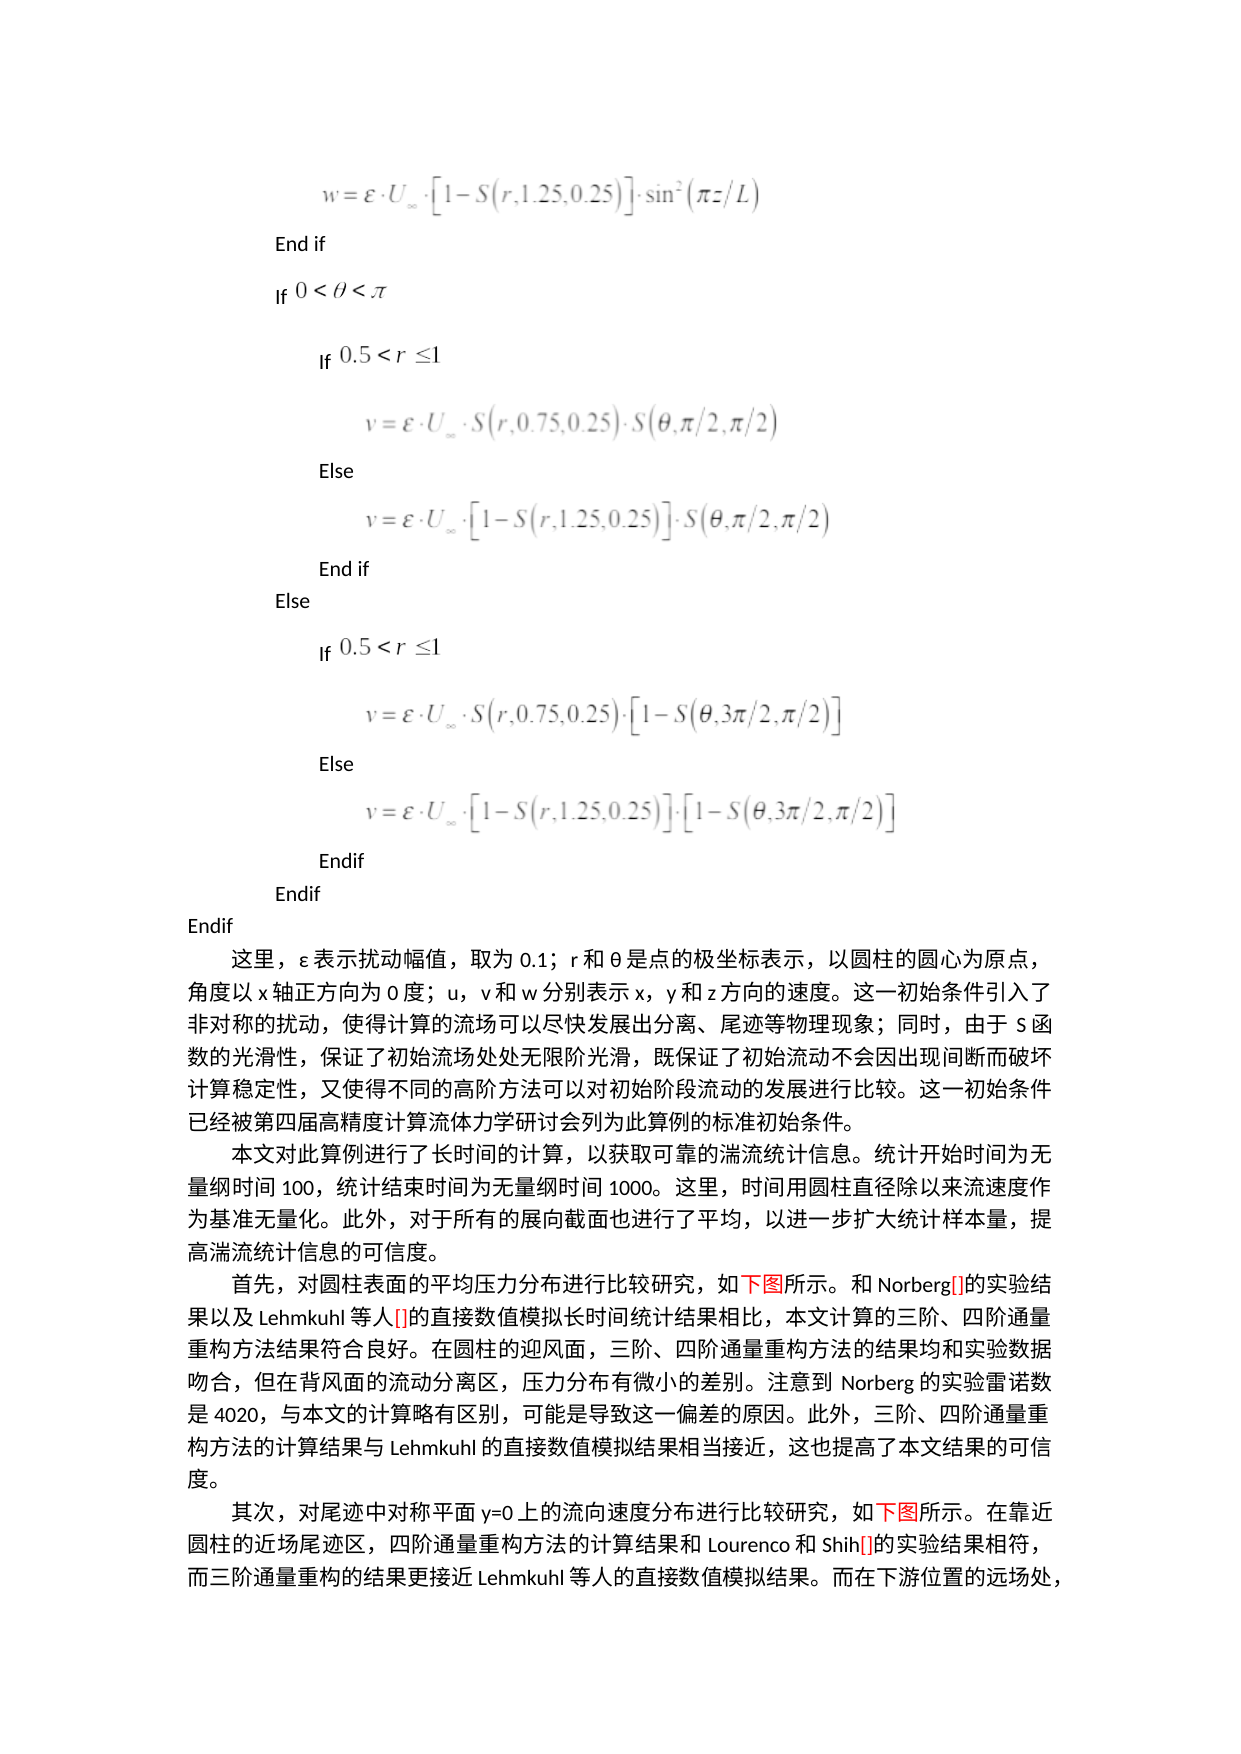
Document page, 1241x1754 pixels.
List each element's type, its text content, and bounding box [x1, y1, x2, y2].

text Endif [187, 844, 1053, 877]
text Else [187, 747, 1053, 779]
text 这里，ε表示扰动幅值，取为0.1；r和θ是点的极坐标表示，以圆柱的圆心为原点，角度以x轴正方向为0度；u，v和w分别表示x，y和z方向的速度。这一初始条件引入了非对称的扰动，使得计算的流场可以尽快发展出分离、尾迹等物理现象；同时，由于S函数的光滑性，保证了初始流场处处无限阶光滑，既保证了初始流动不会因出现间断而破坏计算稳定性，又使得不同的高阶方法可以对初始阶段流动的发展进行比较。这一初始条件已经被第四届高精度计算流体力学研讨会列为此算例的标准初始条件。 [187, 942, 1053, 1137]
text End if [187, 227, 1053, 259]
text Endif [187, 909, 1053, 942]
text 首先，对圆柱表面的平均压力分布进行比较研究，如下图所示。和Norberg[]的实验结果以及Lehmkuhl等人[]的直接数值模拟长时间统计结果相比，本文计算的三阶、四阶通量重构方法结果符合良好。在圆柱的迎风面，三阶、四阶通量重构方法的结果均和实验数据吻合，但在背风面的流动分离区，压力分布有微小的差别。注意到Norberg的实验雷诺数是4020，与本文的计算略有区别，可能是导致这一偏差的原因。此外，三阶、四阶通量重构方法的计算结果与Lehmkuhl的直接数值模拟结果相当接近，这也提高了本文结果的可信度。 [187, 1267, 1053, 1494]
text 本文对此算例进行了长时间的计算，以获取可靠的湍流统计信息。统计开始时间为无量纲时间100，统计结束时间为无量纲时间1000。这里，时间用圆柱直径除以来流速度作为基准无量化。此外，对于所有的展向截面也进行了平均，以进一步扩大统计样本量，提高湍流统计信息的可信度。 [187, 1137, 1053, 1267]
text If [187, 617, 1053, 682]
text End if [187, 552, 1053, 584]
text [187, 1494, 1053, 1592]
text Else [187, 584, 1053, 617]
text Else [187, 454, 1053, 487]
text If [187, 259, 1053, 324]
text If [187, 324, 1053, 389]
text Endif [187, 877, 1053, 909]
